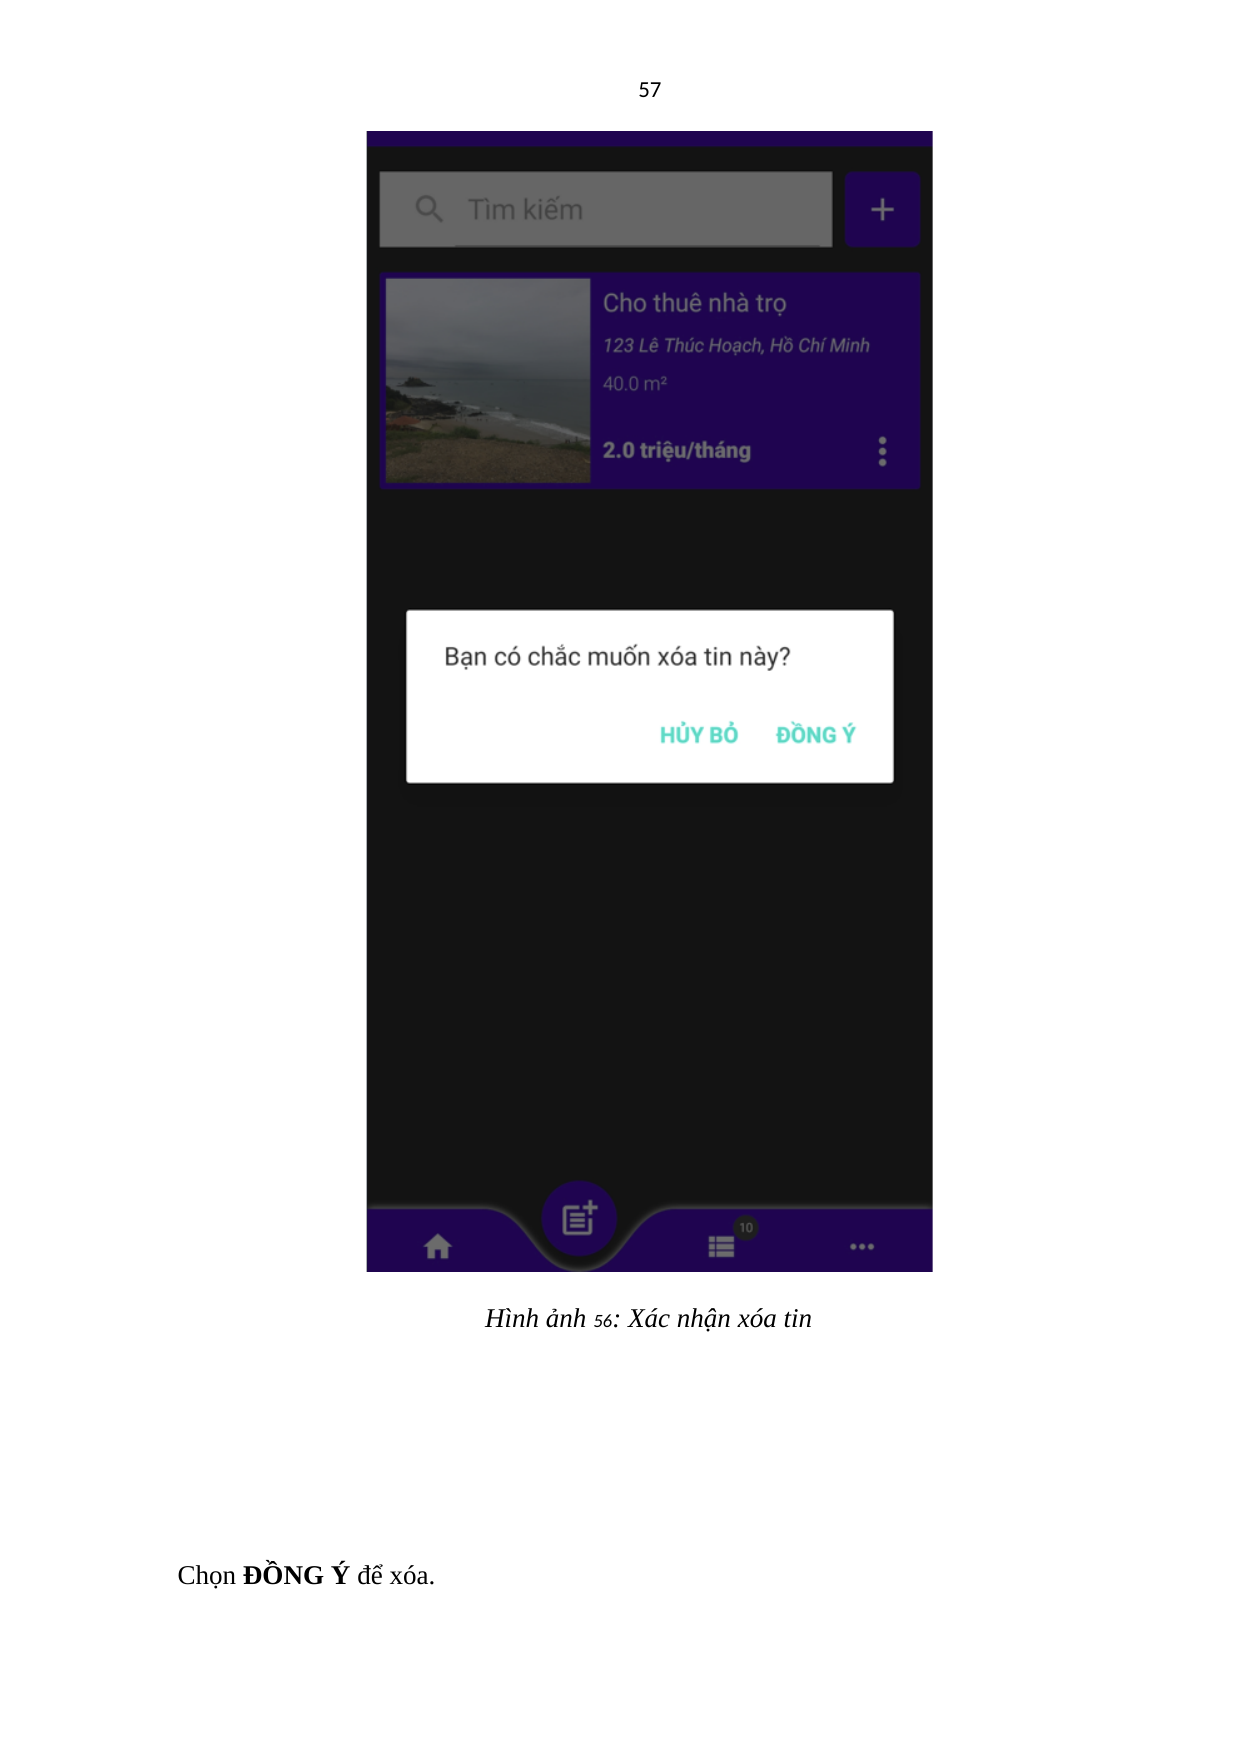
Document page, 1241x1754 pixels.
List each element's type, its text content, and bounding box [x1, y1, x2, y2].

text Chọn ĐỒNG Ý để xóa. [177, 1559, 1122, 1590]
text Hình ảnh 56: Xác nhận xóa tin [177, 1302, 1122, 1333]
